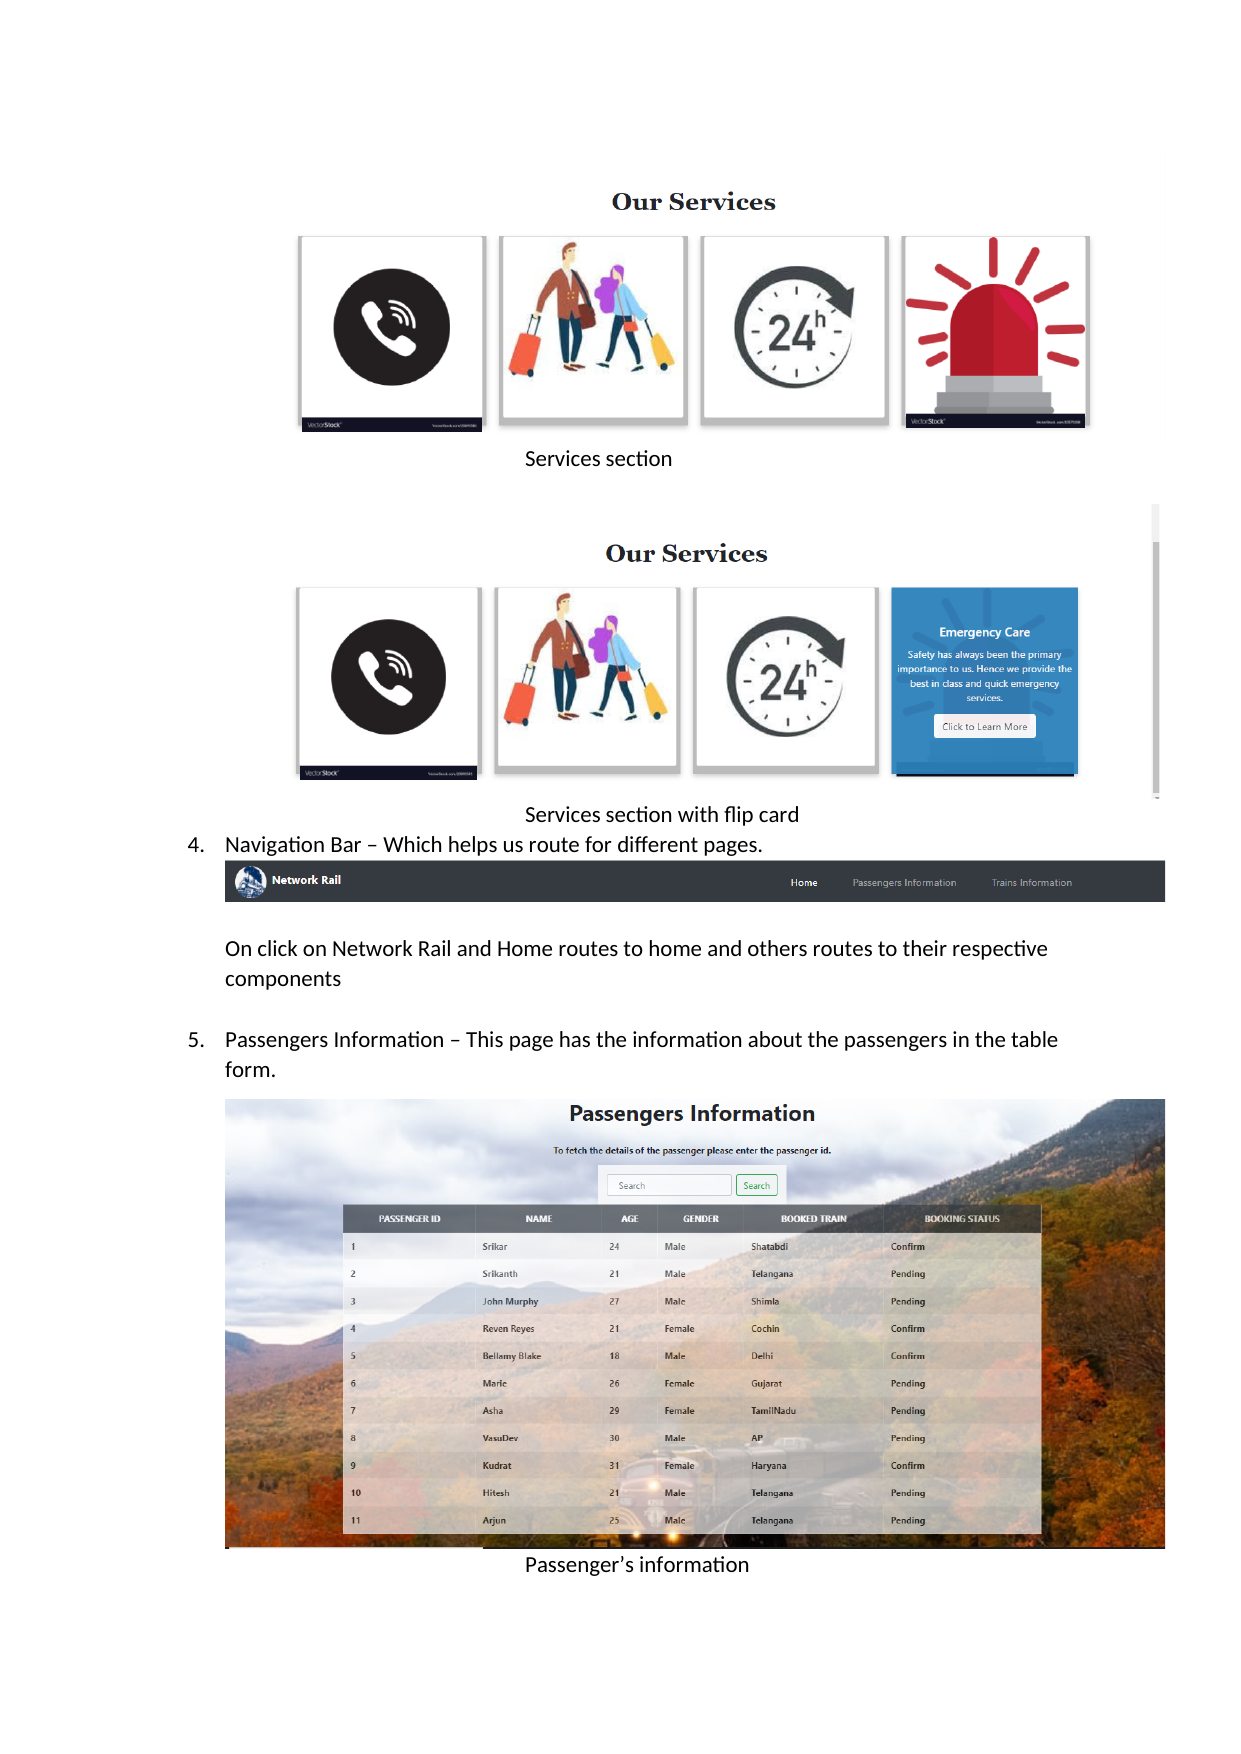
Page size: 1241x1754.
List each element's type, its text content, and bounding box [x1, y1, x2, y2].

list Navigation Bar – Which helps us route for different pages. [187, 831, 1090, 858]
picture [225, 1085, 1166, 1549]
list Passenger’s information [225, 1551, 1090, 1579]
picture [225, 504, 1160, 799]
list Passengers Information – This page has the information about the passengers in the table form. [187, 1025, 1090, 1083]
list On click on Network Rail and Home routes to home and others routes to their respective components [225, 934, 1090, 992]
picture [225, 860, 1166, 902]
picture [225, 150, 1166, 442]
list Services section with flip card [225, 800, 1090, 828]
list Services section [225, 444, 1090, 472]
